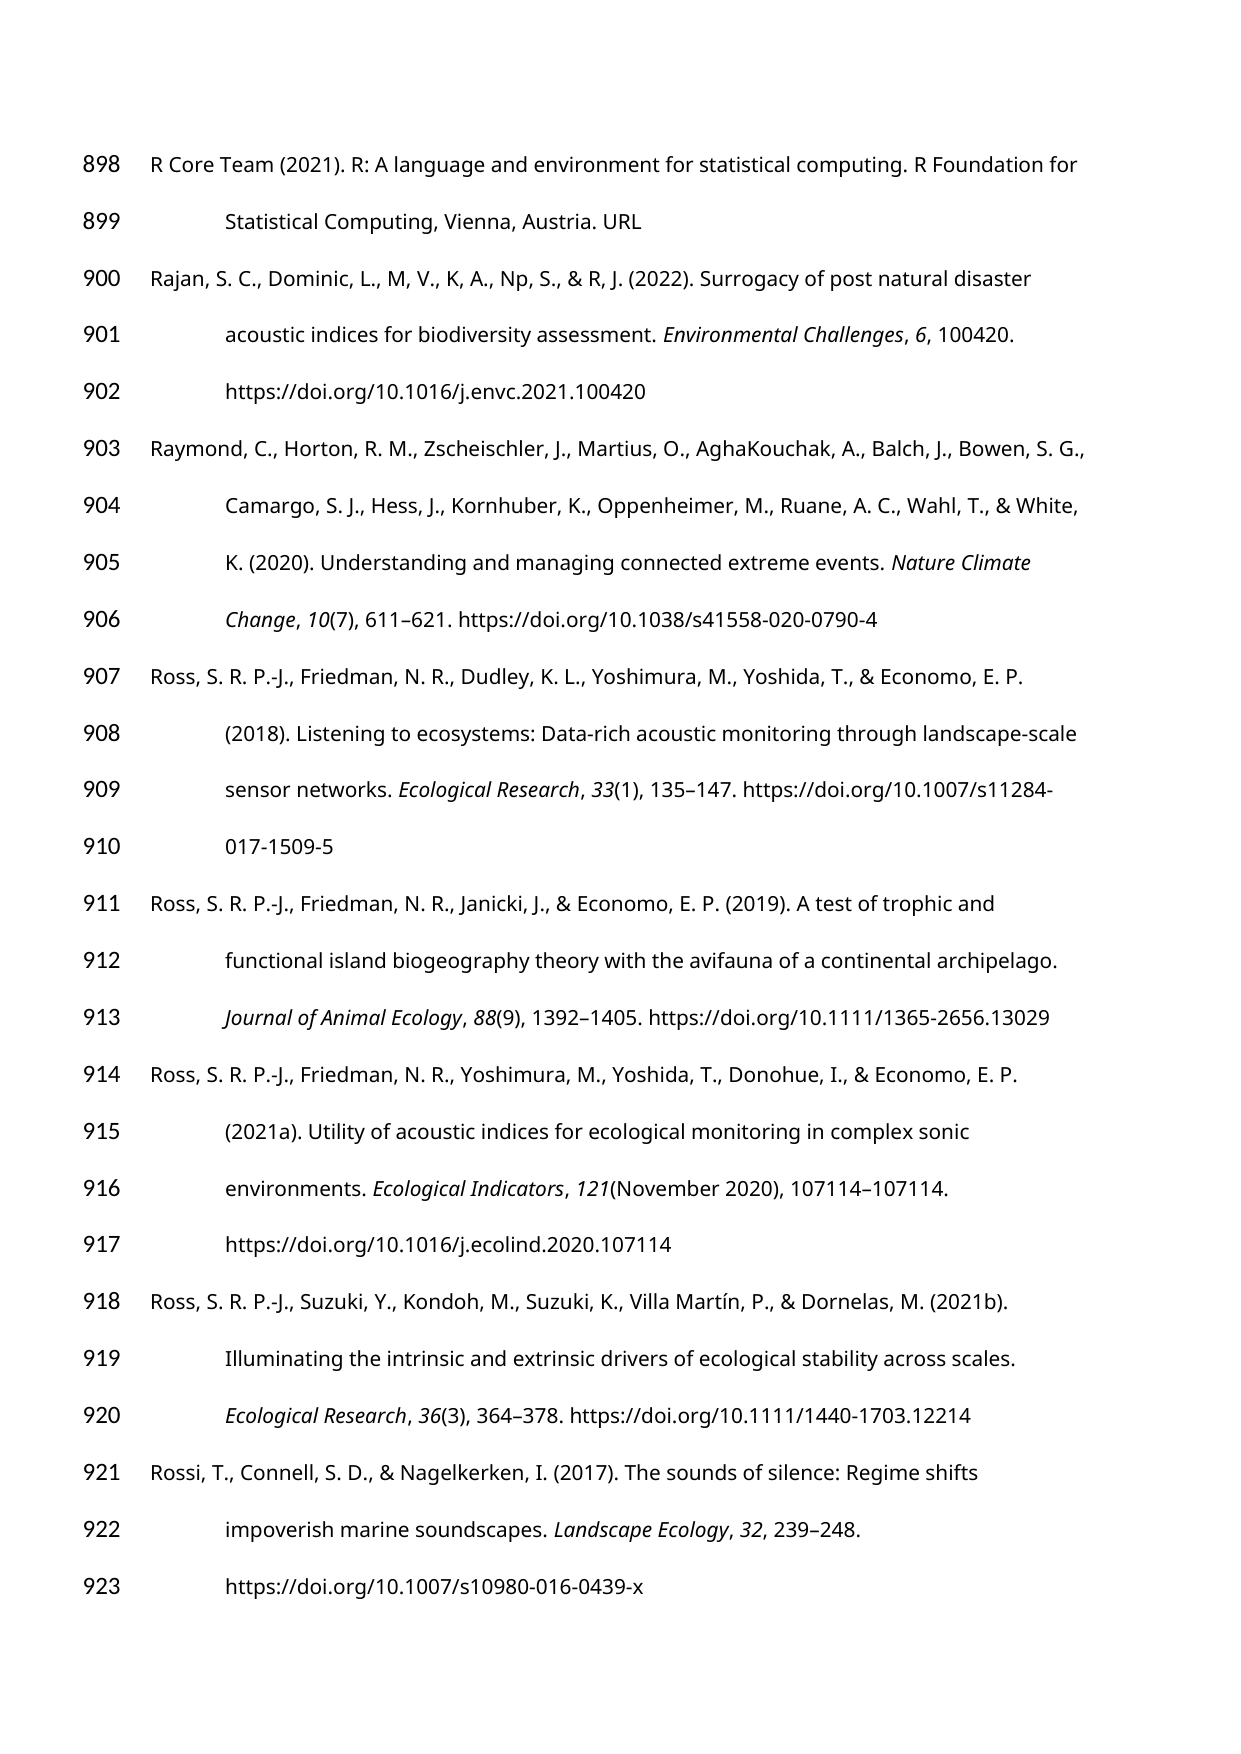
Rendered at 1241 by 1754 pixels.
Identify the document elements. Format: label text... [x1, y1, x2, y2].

text Ross, S. R. P.-J., Friedman, N. R., Janicki, J., & Economo, E. P. (2019). A test of trophic and functional island biogeography theory with the avifauna of a continental archipelago. Journal of Animal Ecology, 88(9), 1392–1405. https://doi.org/10.1111/1365-2656.13029 [150, 889, 1090, 1032]
text Raymond, C., Horton, R. M., Zscheischler, J., Martius, O., AghaKouchak, A., Balch, J., Bowen, S. G., Camargo, S. J., Hess, J., Kornhuber, K., Oppenheimer, M., Ruane, A. C., Wahl, T., & White, K. (2020). Understanding and managing connected extreme events. Nature Climate Change, 10(7), 611–621. https://doi.org/10.1038/s41558-020-0790-4 [150, 434, 1090, 633]
text Ross, S. R. P.-J., Friedman, N. R., Yoshimura, M., Yoshida, T., Donohue, I., & Economo, E. P. (2021a). Utility of acoustic indices for ecological monitoring in complex sonic environments. Ecological Indicators, 121(November 2020), 107114–107114. https://doi.org/10.1016/j.ecolind.2020.107114 [150, 1060, 1090, 1259]
text Ross, S. R. P.-J., Friedman, N. R., Dudley, K. L., Yoshimura, M., Yoshida, T., & Economo, E. P. (2018). Listening to ecosystems: Data-rich acoustic monitoring through landscape-scale sensor networks. Ecological Research, 33(1), 135–147. https://doi.org/10.1007/s11284-017-1509-5 [150, 662, 1090, 861]
text Ross, S. R. P.-J., Suzuki, Y., Kondoh, M., Suzuki, K., Villa Martín, P., & Dornelas, M. (2021b). Illuminating the intrinsic and extrinsic drivers of ecological stability across scales. Ecological Research, 36(3), 364–378. https://doi.org/10.1111/1440-1703.12214 [150, 1287, 1090, 1430]
text R Core Team (2021). R: A language and environment for statistical computing. R Foundation for Statistical Computing, Vienna, Austria. URL [150, 150, 1090, 235]
text Rajan, S. C., Dominic, L., M, V., K, A., Np, S., & R, J. (2022). Surrogacy of post natural disaster acoustic indices for biodiversity assessment. Environmental Challenges, 6, 100420. https://doi.org/10.1016/j.envc.2021.100420 [150, 264, 1090, 406]
text Rossi, T., Connell, S. D., & Nagelkerken, I. (2017). The sounds of silence: Regime shifts impoverish marine soundscapes. Landscape Ecology, 32, 239–248. https://doi.org/10.1007/s10980-016-0439-x [150, 1458, 1090, 1600]
